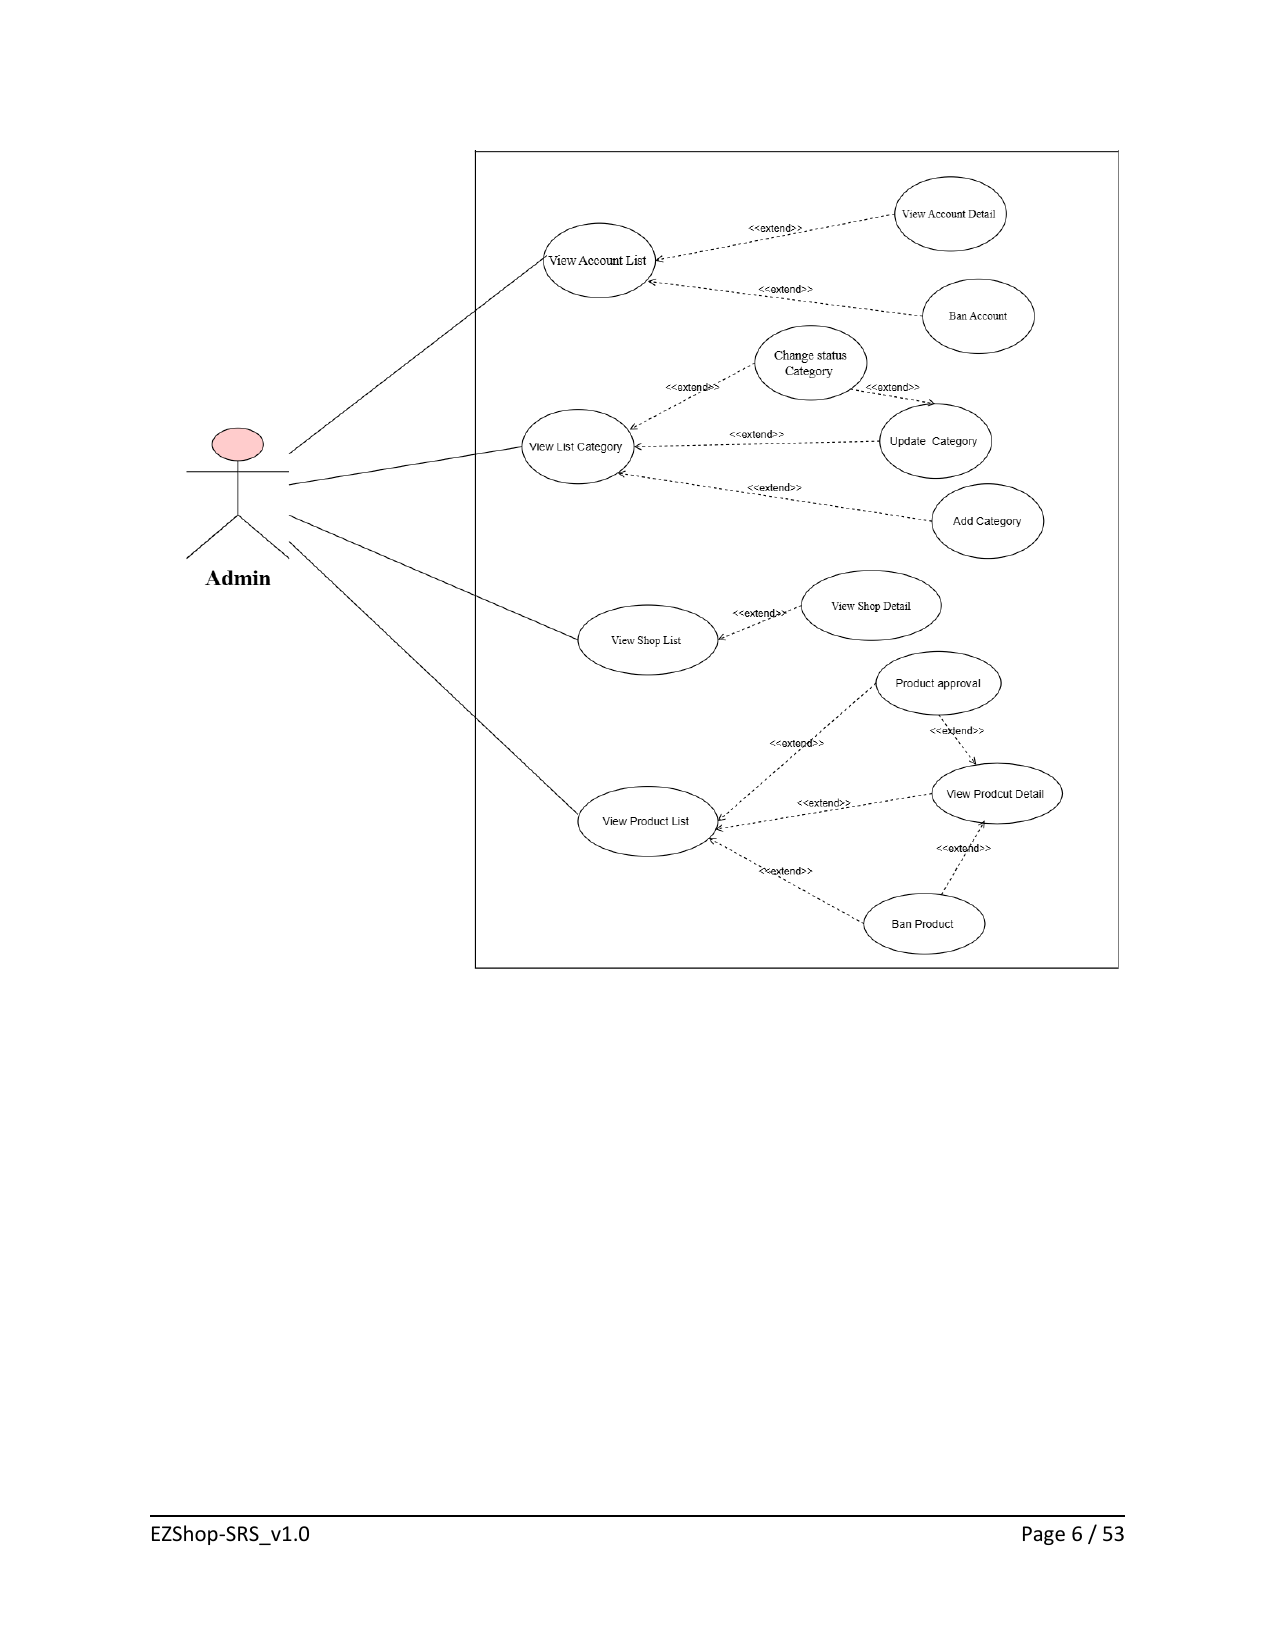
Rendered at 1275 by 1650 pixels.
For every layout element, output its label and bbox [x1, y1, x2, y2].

picture [150, 150, 1125, 973]
